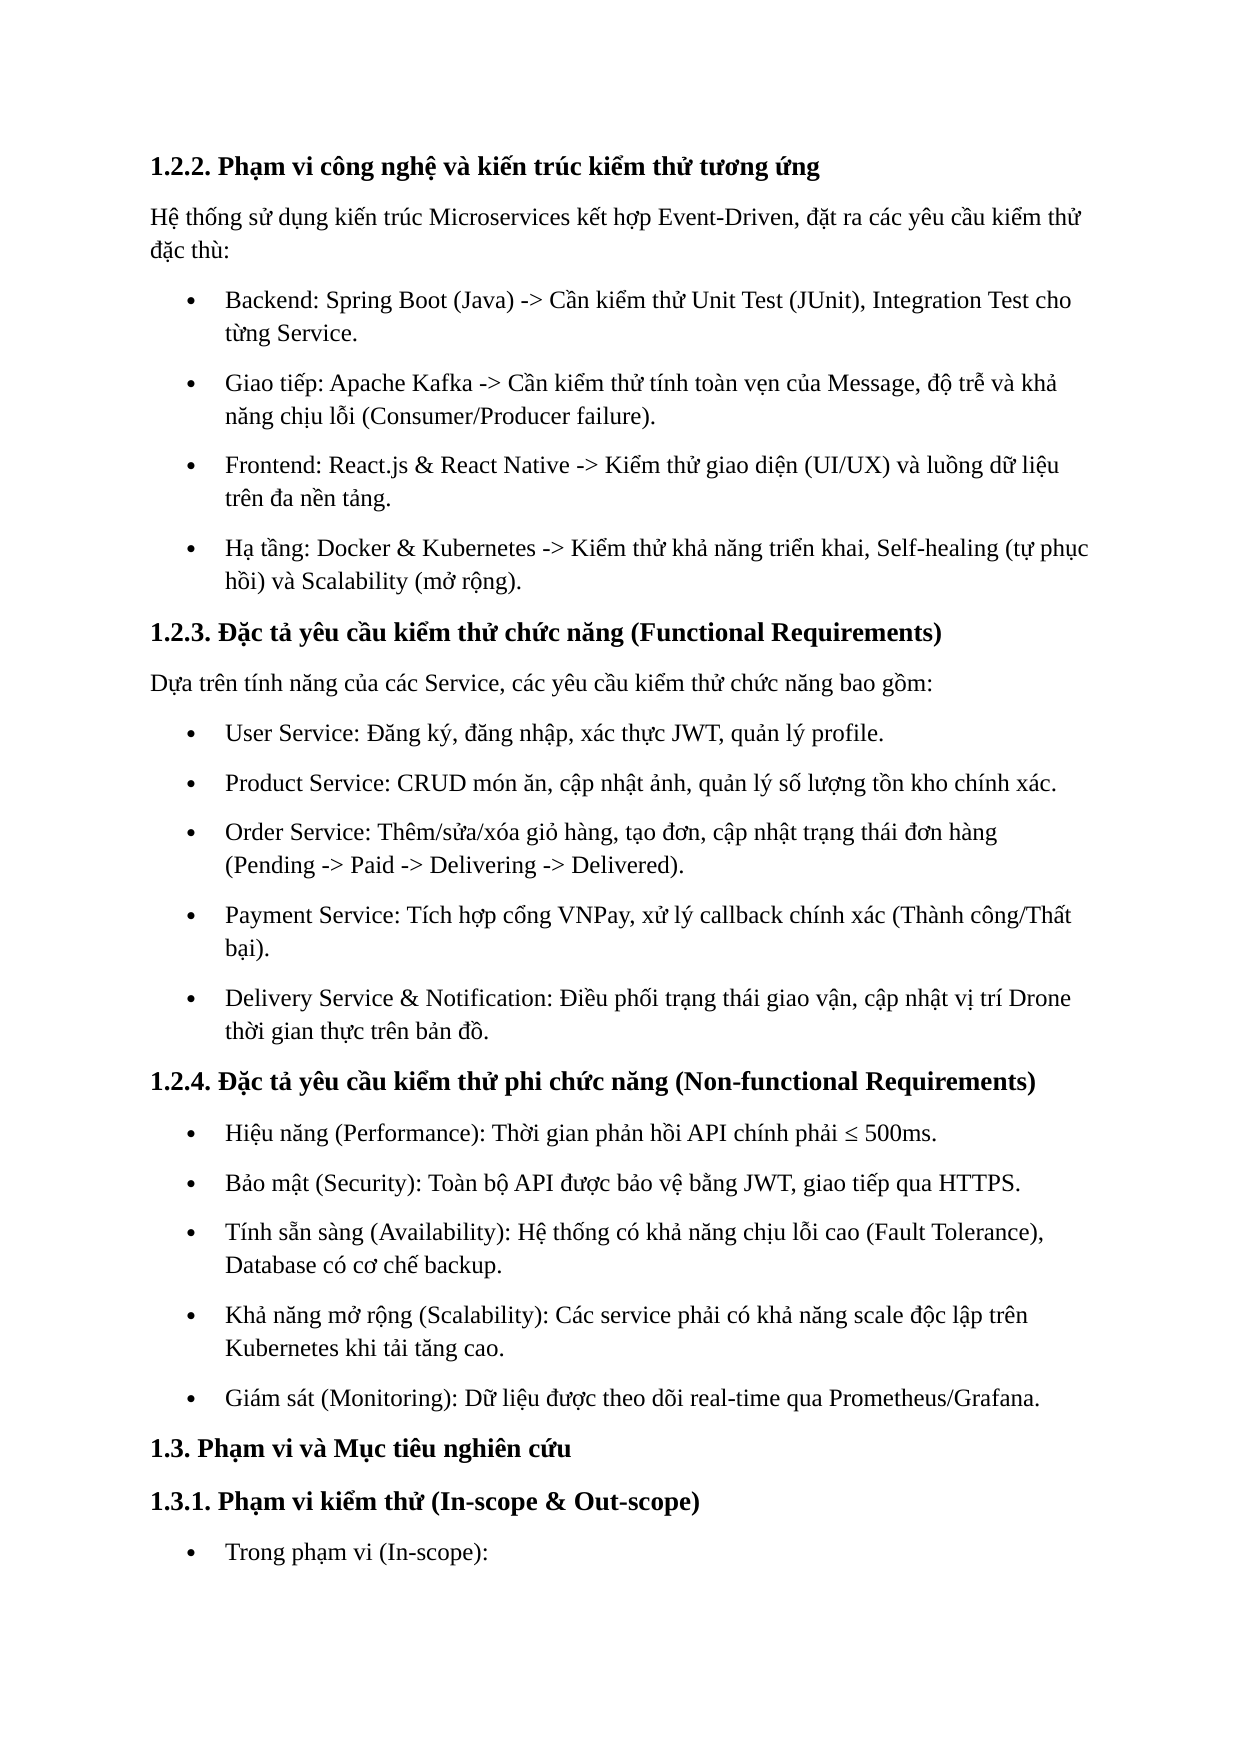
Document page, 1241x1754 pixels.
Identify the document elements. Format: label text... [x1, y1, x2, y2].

list User Service: Đăng ký, đăng nhập, xác thực JWT, quản lý profile. [187, 718, 1090, 747]
text 1.2.2. Phạm vi công nghệ và kiến trúc kiểm thử tương ứng [150, 150, 1090, 181]
text 1.3.1. Phạm vi kiểm thử (In-scope & Out-scope) [150, 1485, 1090, 1516]
text Hệ thống sử dụng kiến trúc Microservices kết hợp Event-Driven, đặt ra các yêu cầu kiểm thử đặc thù: [150, 202, 1090, 264]
list Khả năng mở rộng (Scalability): Các service phải có khả năng scale độc lập trên Kubernetes khi tải tăng cao. [187, 1300, 1090, 1362]
text 1.2.4. Đặc tả yêu cầu kiểm thử phi chức năng (Non-functional Requirements) [150, 1066, 1090, 1097]
list Product Service: CRUD món ăn, cập nhật ảnh, quản lý số lượng tồn kho chính xác. [187, 768, 1090, 796]
list Bảo mật (Security): Toàn bộ API được bảo vệ bằng JWT, giao tiếp qua HTTPS. [187, 1168, 1090, 1196]
list Hạ tầng: Docker & Kubernetes -> Kiểm thử khả năng triển khai, Self-healing (tự phục hồi) và Scalability (mở rộng). [187, 533, 1090, 595]
list Trong phạm vi (In-scope): [187, 1537, 1090, 1566]
list Frontend: React.js & React Native -> Kiểm thử giao diện (UI/UX) và luồng dữ liệu trên đa nền tảng. [187, 451, 1090, 512]
list Order Service: Thêm/sửa/xóa giỏ hàng, tạo đơn, cập nhật trạng thái đơn hàng (Pending -> Paid -> Delivering -> Delivered). [187, 817, 1090, 879]
list Giao tiếp: Apache Kafka -> Cần kiểm thử tính toàn vẹn của Message, độ trễ và khả năng chịu lỗi (Consumer/Producer failure). [187, 368, 1090, 429]
list Tính sẵn sàng (Availability): Hệ thống có khả năng chịu lỗi cao (Fault Tolerance), Database có cơ chế backup. [187, 1217, 1090, 1279]
list Hiệu năng (Performance): Thời gian phản hồi API chính phải ≤ 500ms. [187, 1118, 1090, 1147]
list Giám sát (Monitoring): Dữ liệu được theo dõi real-time qua Prometheus/Grafana. [187, 1383, 1090, 1411]
list Payment Service: Tích hợp cổng VNPay, xử lý callback chính xác (Thành công/Thất bại). [187, 900, 1090, 962]
text 1.3. Phạm vi và Mục tiêu nghiên cứu [150, 1432, 1090, 1463]
text 1.2.3. Đặc tả yêu cầu kiểm thử chức năng (Functional Requirements) [150, 616, 1090, 647]
list Backend: Spring Boot (Java) -> Cần kiểm thử Unit Test (JUnit), Integration Test cho từng Service. [187, 285, 1090, 347]
list Delivery Service & Notification: Điều phối trạng thái giao vận, cập nhật vị trí Drone thời gian thực trên bản đồ. [187, 983, 1090, 1044]
text Dựa trên tính năng của các Service, các yêu cầu kiểm thử chức năng bao gồm: [150, 668, 1090, 697]
